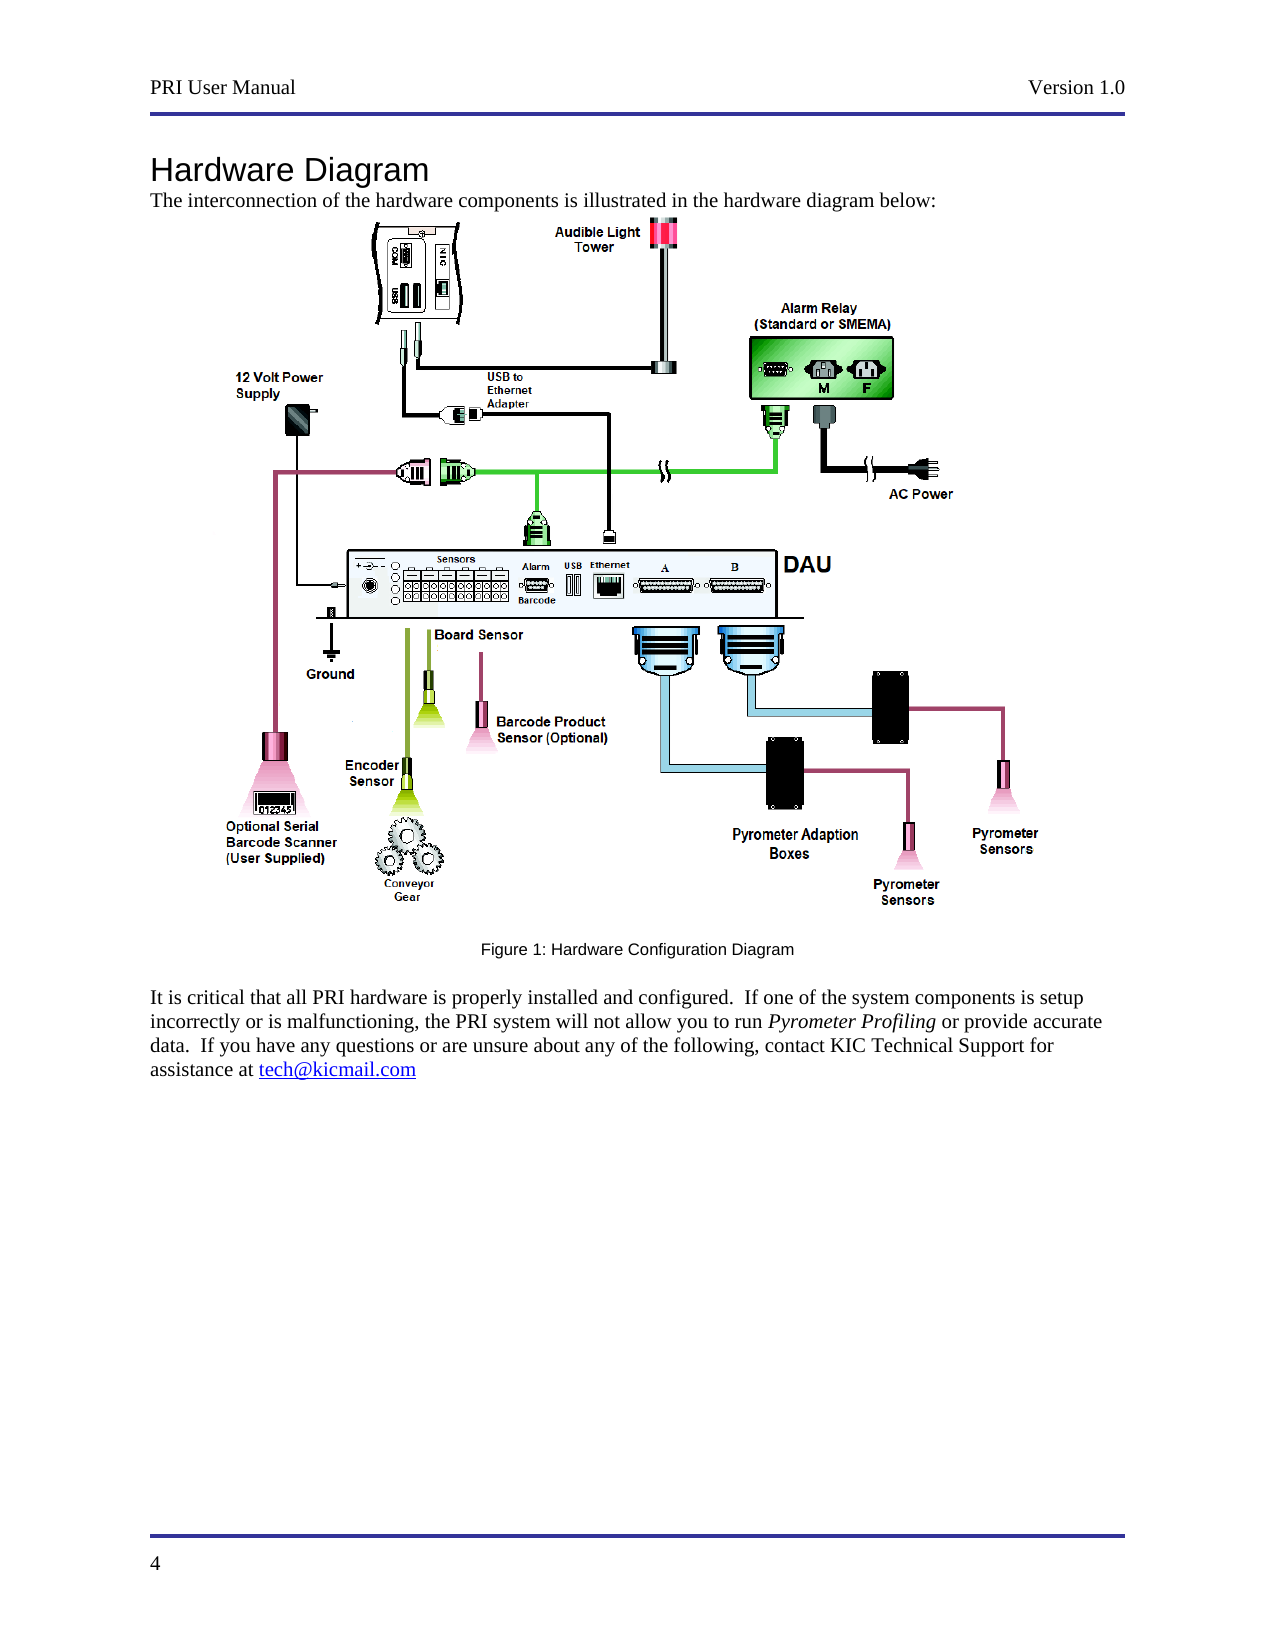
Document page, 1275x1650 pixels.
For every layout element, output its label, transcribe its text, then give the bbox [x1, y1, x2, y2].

text The interconnection of the hardware components is illustrated in the hardware diagram below: [150, 188, 1125, 212]
subtitle Hardware Diagram [150, 150, 1125, 188]
text Figure 1: Hardware Configuration Diagram [150, 939, 1125, 959]
text It is critical that all PRI hardware is properly installed and configured. If one of the system components is setup incorrectly or is malfunctioning, the PRI system will not allow you to run Pyrometer Profiling or provide accurate data. If you have any questions or are unsure about any of the following, contact KIC Technical Support for assistance at tech@kicmail.com [150, 985, 1125, 1081]
picture [212, 212, 1063, 938]
